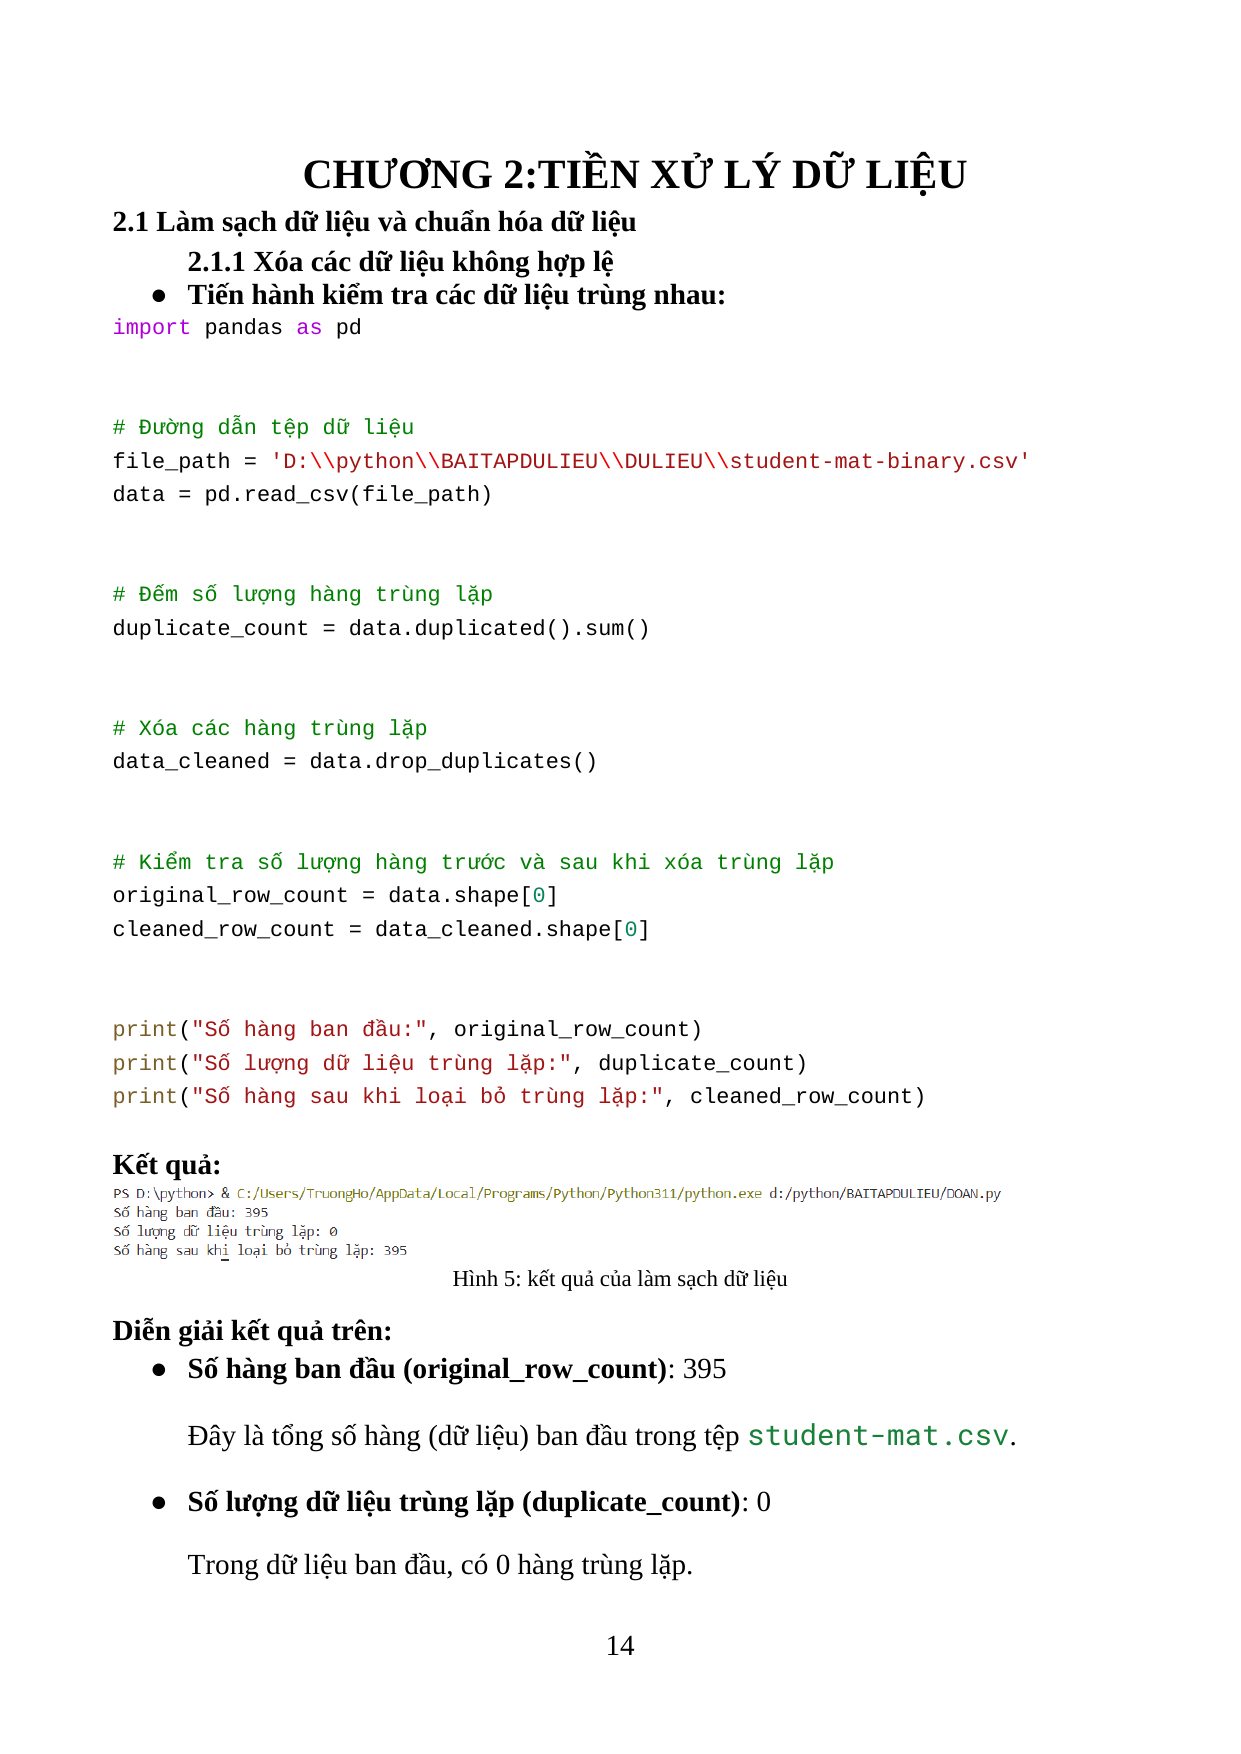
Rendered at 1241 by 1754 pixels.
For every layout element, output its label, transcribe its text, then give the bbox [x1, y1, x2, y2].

subtitle 2.1.1 Xóa các dữ liệu không hợp lệ [112, 244, 1128, 277]
text data = pd.read_csv(file_path) [112, 483, 1128, 508]
text Trong dữ liệu ban đầu, có 0 hàng trùng lặp. [187, 1547, 1128, 1581]
text file_path = 'D:\\python\\BAITAPDULIEU\\DULIEU\\student-mat-binary.csv' [112, 450, 1128, 474]
text Đây là tổng số hàng (dữ liệu) ban đầu trong tệp student-mat.csv. [187, 1415, 1128, 1453]
text Kết quả: [112, 1147, 1128, 1181]
text # Kiểm tra số lượng hàng trước và sau khi xóa trùng lặp [112, 851, 1128, 876]
text print("Số hàng sau khi loại bỏ trùng lặp:", cleaned_row_count) [112, 1085, 1128, 1110]
text duplicate_count = data.duplicated().sum() [112, 617, 1128, 642]
text # Đếm số lượng hàng trùng lặp [112, 583, 1128, 608]
subtitle CHƯƠNG 2:TIỀN XỬ LÝ DỮ LIỆU [112, 150, 1157, 198]
text print("Số hàng ban đầu:", original_row_count) [112, 1018, 1128, 1043]
text Diễn giải kết quả trên: [112, 1313, 1128, 1346]
text original_row_count = data.shape[0] [112, 884, 1128, 909]
text import pandas as pd [112, 316, 1128, 341]
text # Đường dẫn tệp dữ liệu [112, 416, 1128, 441]
list Số hàng ban đầu (original_row_count): 395 [150, 1351, 1128, 1385]
text # Xóa các hàng trùng lặp [112, 717, 1128, 742]
subtitle 2.1 Làm sạch dữ liệu và chuẩn hóa dữ liệu [112, 204, 1128, 238]
picture [112, 1185, 1128, 1261]
text print("Số lượng dữ liệu trùng lặp:", duplicate_count) [112, 1052, 1128, 1076]
list Tiến hành kiểm tra các dữ liệu trùng nhau: [150, 277, 1128, 311]
list Số lượng dữ liệu trùng lặp (duplicate_count): 0 [150, 1484, 1128, 1517]
text cleaned_row_count = data_cleaned.shape[0] [112, 918, 1128, 943]
text data_cleaned = data.drop_duplicates() [112, 751, 1128, 776]
